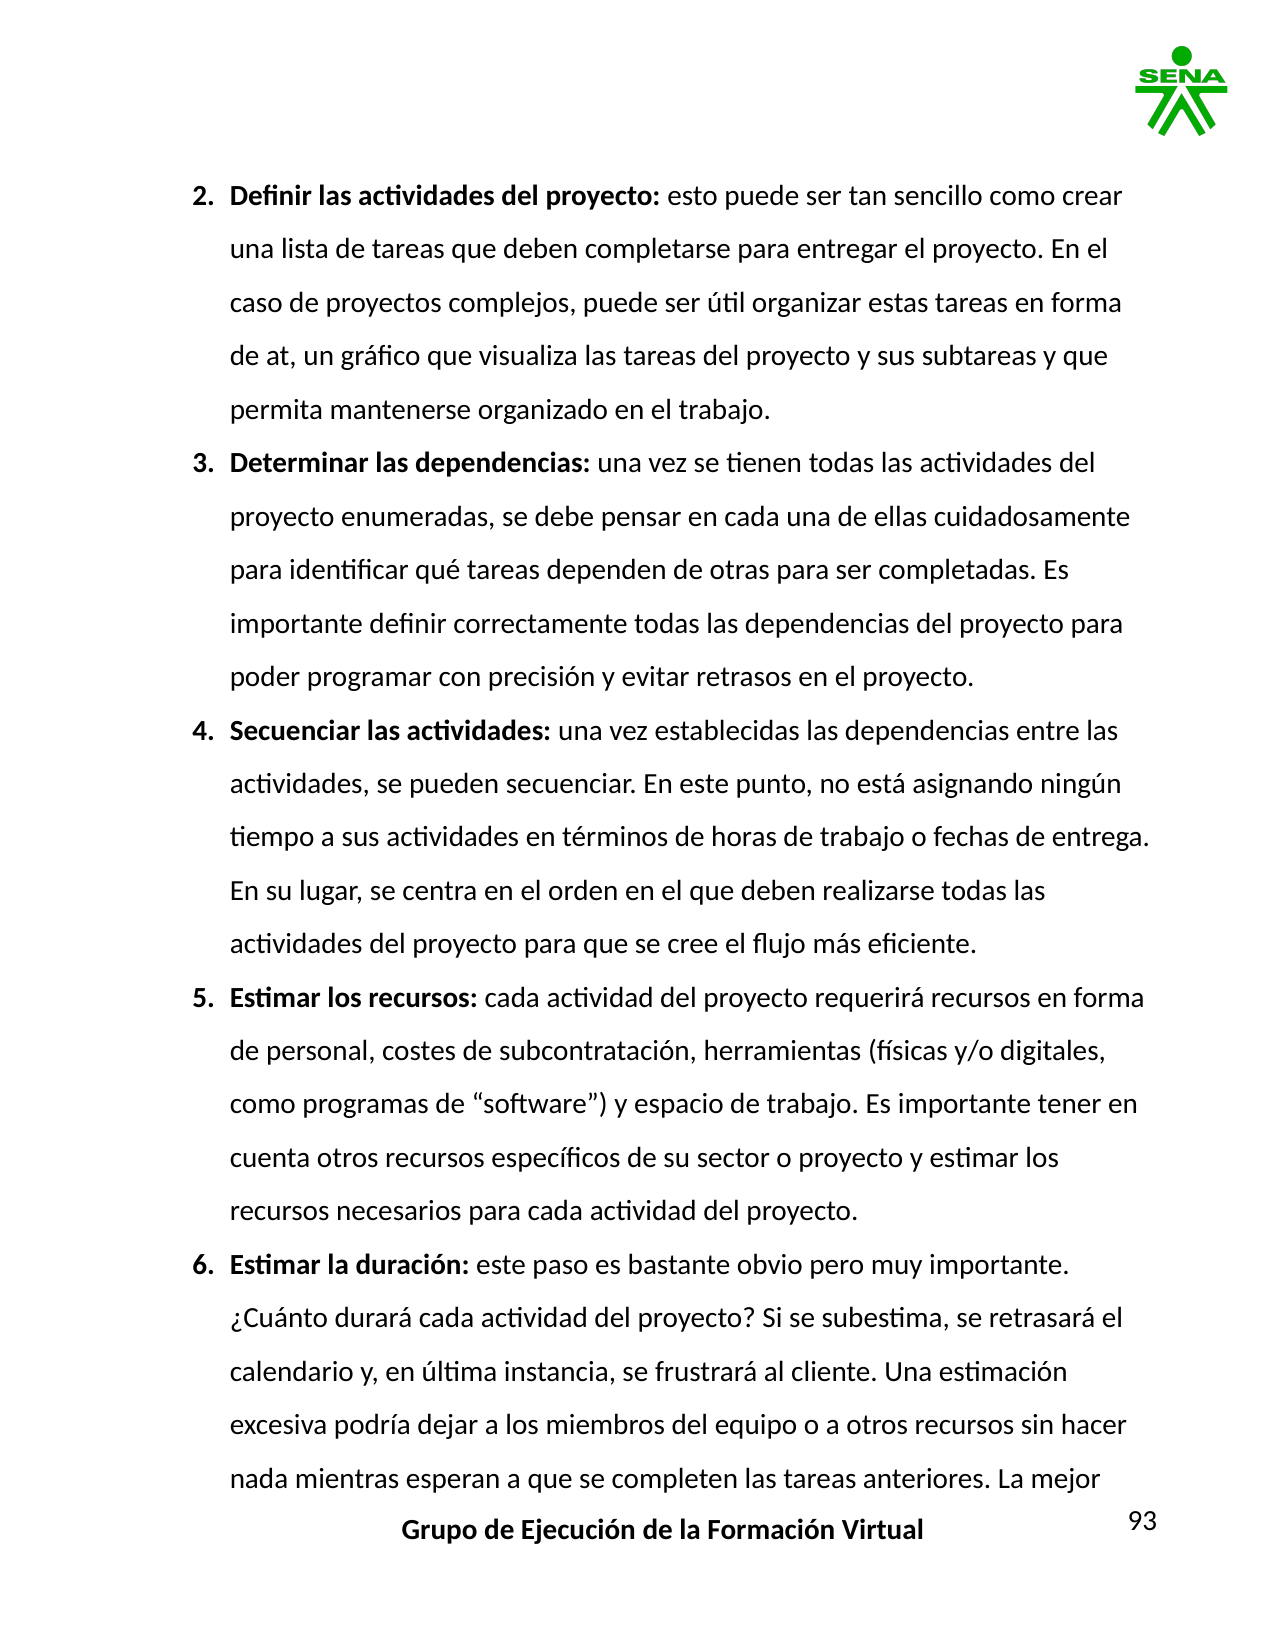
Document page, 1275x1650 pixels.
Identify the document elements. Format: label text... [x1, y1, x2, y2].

picture [1135, 46, 1228, 136]
list Estimar los recursos: cada actividad del proyecto requerirá recursos en forma de personal, costes de subcontratación, herramientas (físicas y/o digitales, como programas de “software”) y espacio de trabajo. Es importante tener en cuenta otros recursos específicos de su sector o proyecto y estimar los recursos necesarios para cada actividad del proyecto. [192, 979, 1157, 1228]
list Definir las actividades del proyecto: esto puede ser tan sencillo como crear una lista de tareas que deben completarse para entregar el proyecto. En el caso de proyectos complejos, puede ser útil organizar estas tareas en forma de at, un gráfico que visualiza las tareas del proyecto y sus subtareas y que permita mantenerse organizado en el trabajo. [192, 177, 1157, 427]
list Determinar las dependencias: una vez se tienen todas las actividades del proyecto enumeradas, se debe pensar en cada una de ellas cuidadosamente para identificar qué tareas dependen de otras para ser completadas. Es importante definir correctamente todas las dependencias del proyecto para poder programar con precisión y evitar retrasos en el proyecto. [192, 444, 1157, 694]
list Secuenciar las actividades: una vez establecidas las dependencias entre las actividades, se pueden secuenciar. En este punto, no está asignando ningún tiempo a sus actividades en términos de horas de trabajo o fechas de entrega. En su lugar, se centra en el orden en el que deben realizarse todas las actividades del proyecto para que se cree el flujo más eficiente. [192, 712, 1157, 961]
